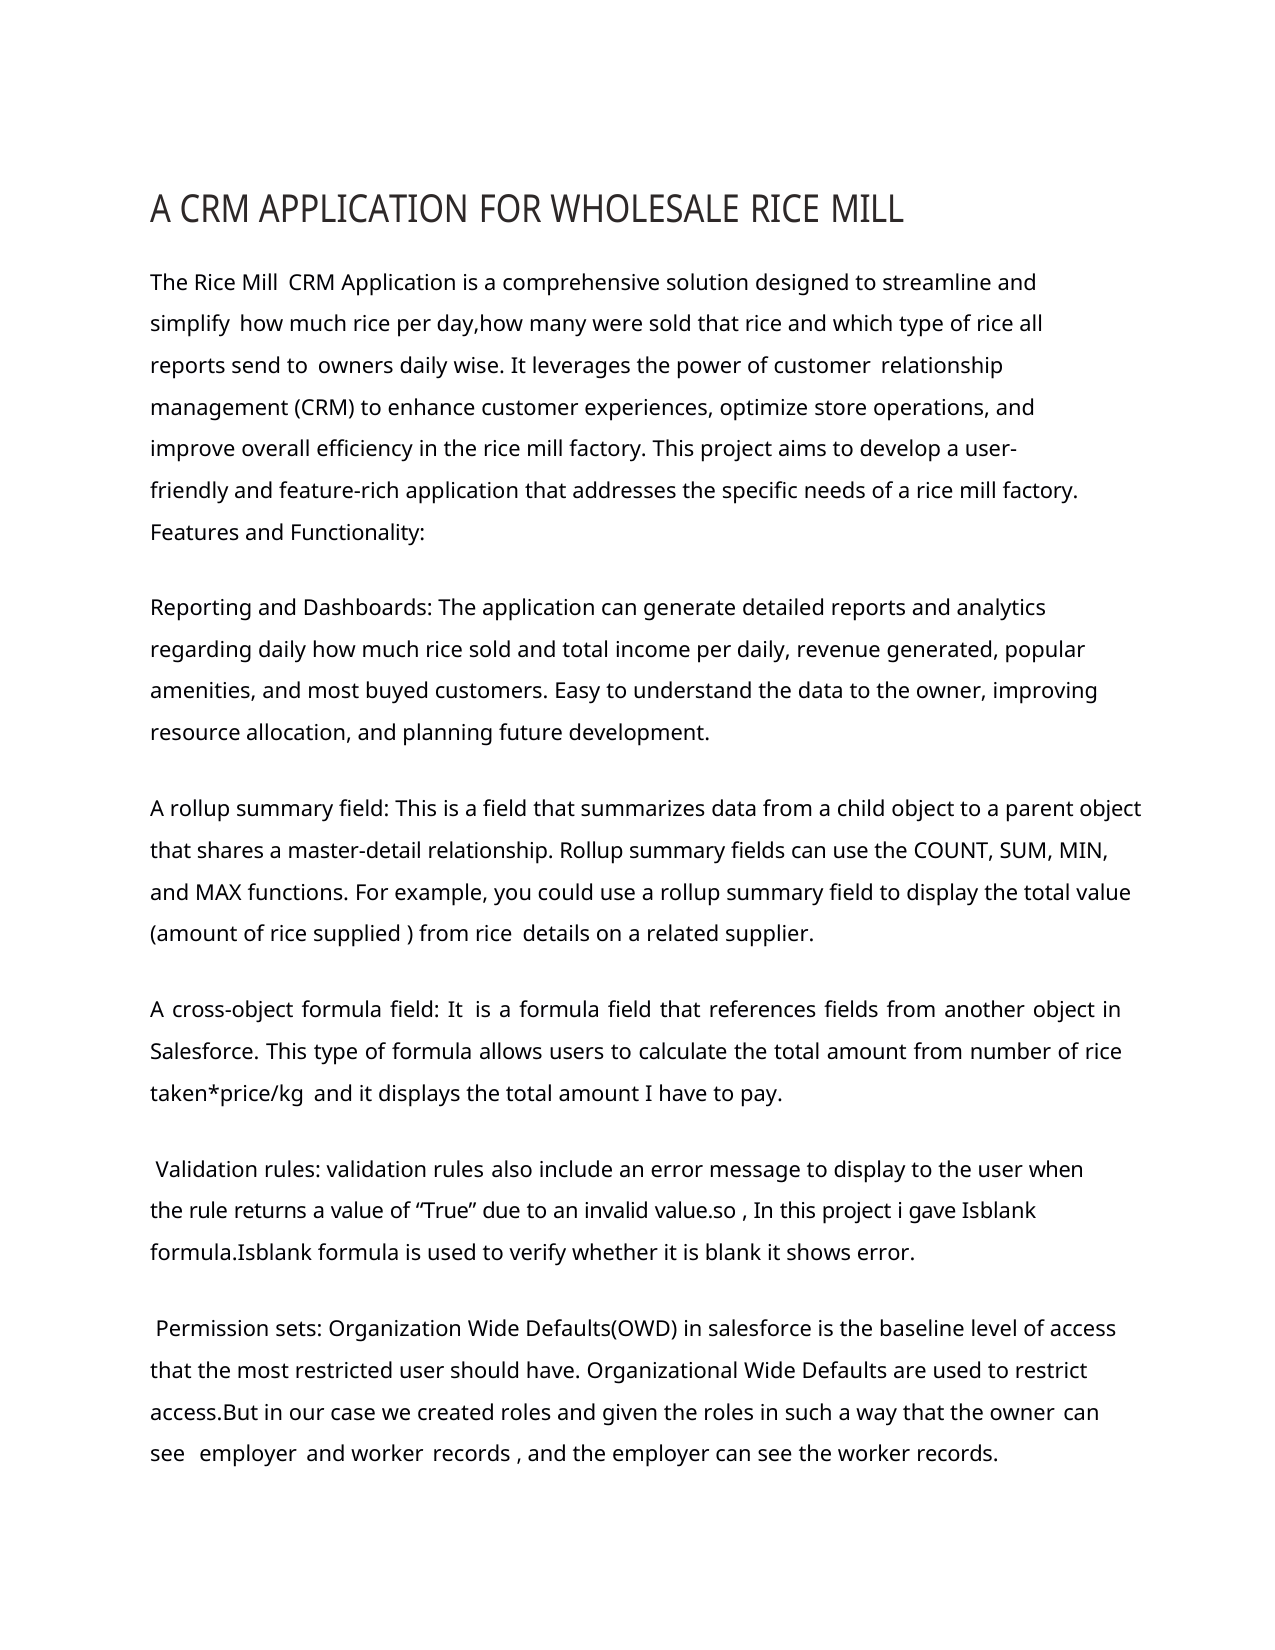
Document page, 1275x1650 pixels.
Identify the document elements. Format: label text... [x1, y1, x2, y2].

text A cross-object formula field: It is a formula field that references fields from another object in Salesforce. This type of formula allows users to calculate the total amount from number of rice taken*price/kg and it displays the total amount I have to pay. [150, 994, 1122, 1107]
text Permission sets: Organization Wide Defaults(OWD) in salesforce is the baseline level of access that the most restricted user should have. Organizational Wide Defaults are used to restrict access.But in our case we created roles and given the roles in such a way that the owner can see employer and worker records , and the employer can see the worker records. [150, 1313, 1118, 1468]
text Reporting and Dashboards: The application can generate detailed reports and analytics regarding daily how much rice sold and total income per daily, revenue generated, popular amenities, and most buyed customers. Easy to understand the data to the owner, improving resource allocation, and planning future development. [150, 592, 1120, 747]
text friendly and feature-rich application that addresses the specific needs of a rice mill factory. [150, 475, 1118, 505]
text Features and Functionality: [150, 517, 1237, 547]
text Validation rules: validation rules also include an error message to display to the user when the rule returns a value of “True” due to an invalid value.so , In this project i gave Isblank formula.Isblank formula is used to verify whether it is blank it shows error. [150, 1154, 1118, 1267]
text The Rice Mill CRM Application is a comprehensive solution designed to streamline and simplify how much rice per day,how many were sold that rice and which type of rice all reports send to owners daily wise. It leverages the power of customer relationship management (CRM) to enhance customer experiences, optimize store operations, and improve overall efficiency in the rice mill factory. This project aims to develop a user- [150, 267, 1118, 463]
subtitle A CRM APPLICATION FOR WHOLESALE RICE MILL [150, 181, 1237, 233]
text A rollup summary field: This is a field that summarizes data from a child object to a parent object that shares a master-detail relationship. Rollup summary fields can use the COUNT, SUM, MIN, and MAX functions. For example, you could use a rollup summary field to display the total value (amount of rice supplied ) from rice details on a related supplier. [150, 793, 1145, 948]
